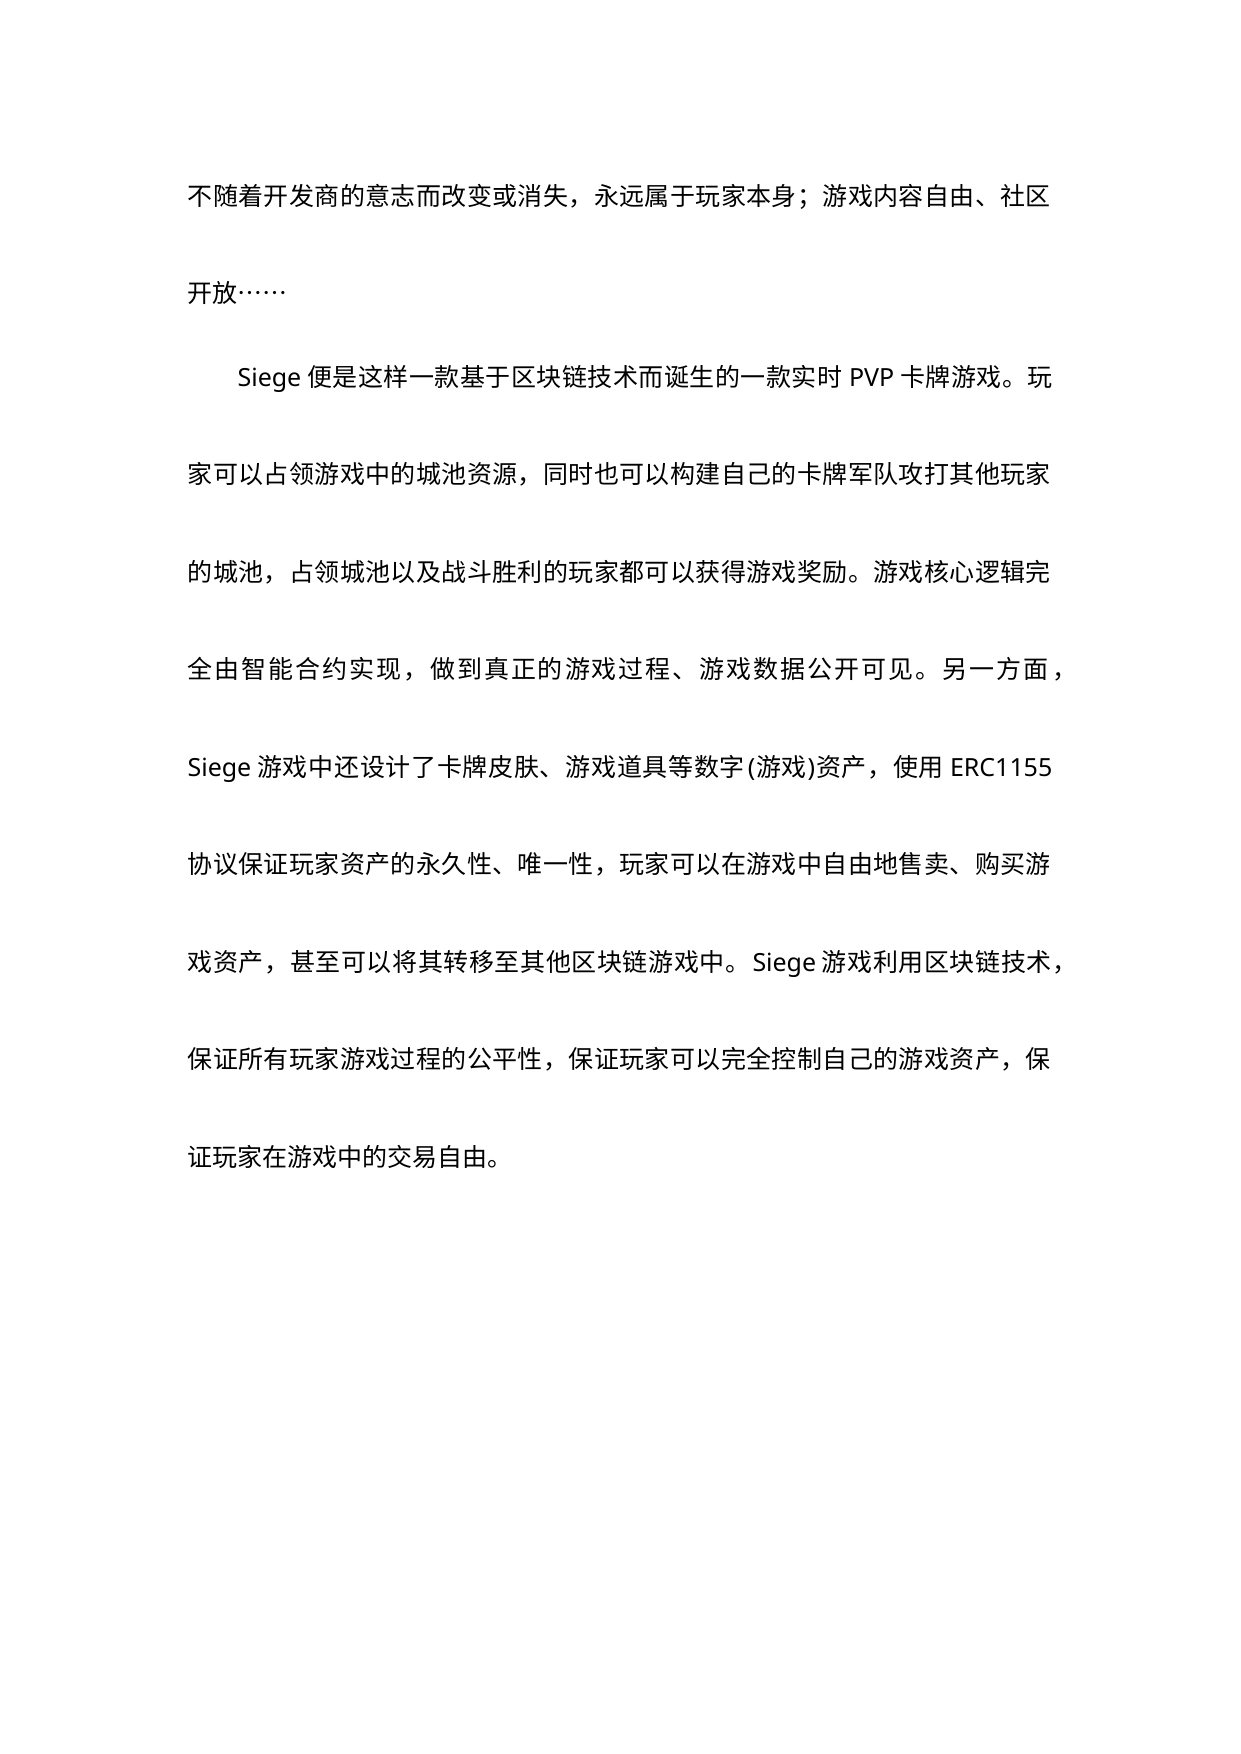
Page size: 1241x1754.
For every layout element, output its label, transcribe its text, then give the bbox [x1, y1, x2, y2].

text Siege便是这样一款基于区块链技术而诞生的一款实时PVP卡牌游戏。玩家可以占领游戏中的城池资源，同时也可以构建自己的卡牌军队攻打其他玩家的城池，占领城池以及战斗胜利的玩家都可以获得游戏奖励。游戏核心逻辑完全由智能合约实现，做到真正的游戏过程、游戏数据公开可见。另一方面，Siege游戏中还设计了卡牌皮肤、游戏道具等数字(游戏)资产，使用ERC1155协议保证玩家资产的永久性、唯一性，玩家可以在游戏中自由地售卖、购买游戏资产，甚至可以将其转移至其他区块链游戏中。Siege游戏利用区块链技术，保证所有玩家游戏过程的公平性，保证玩家可以完全控制自己的游戏资产，保证玩家在游戏中的交易自由。 [187, 343, 1053, 1188]
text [187, 162, 1053, 324]
